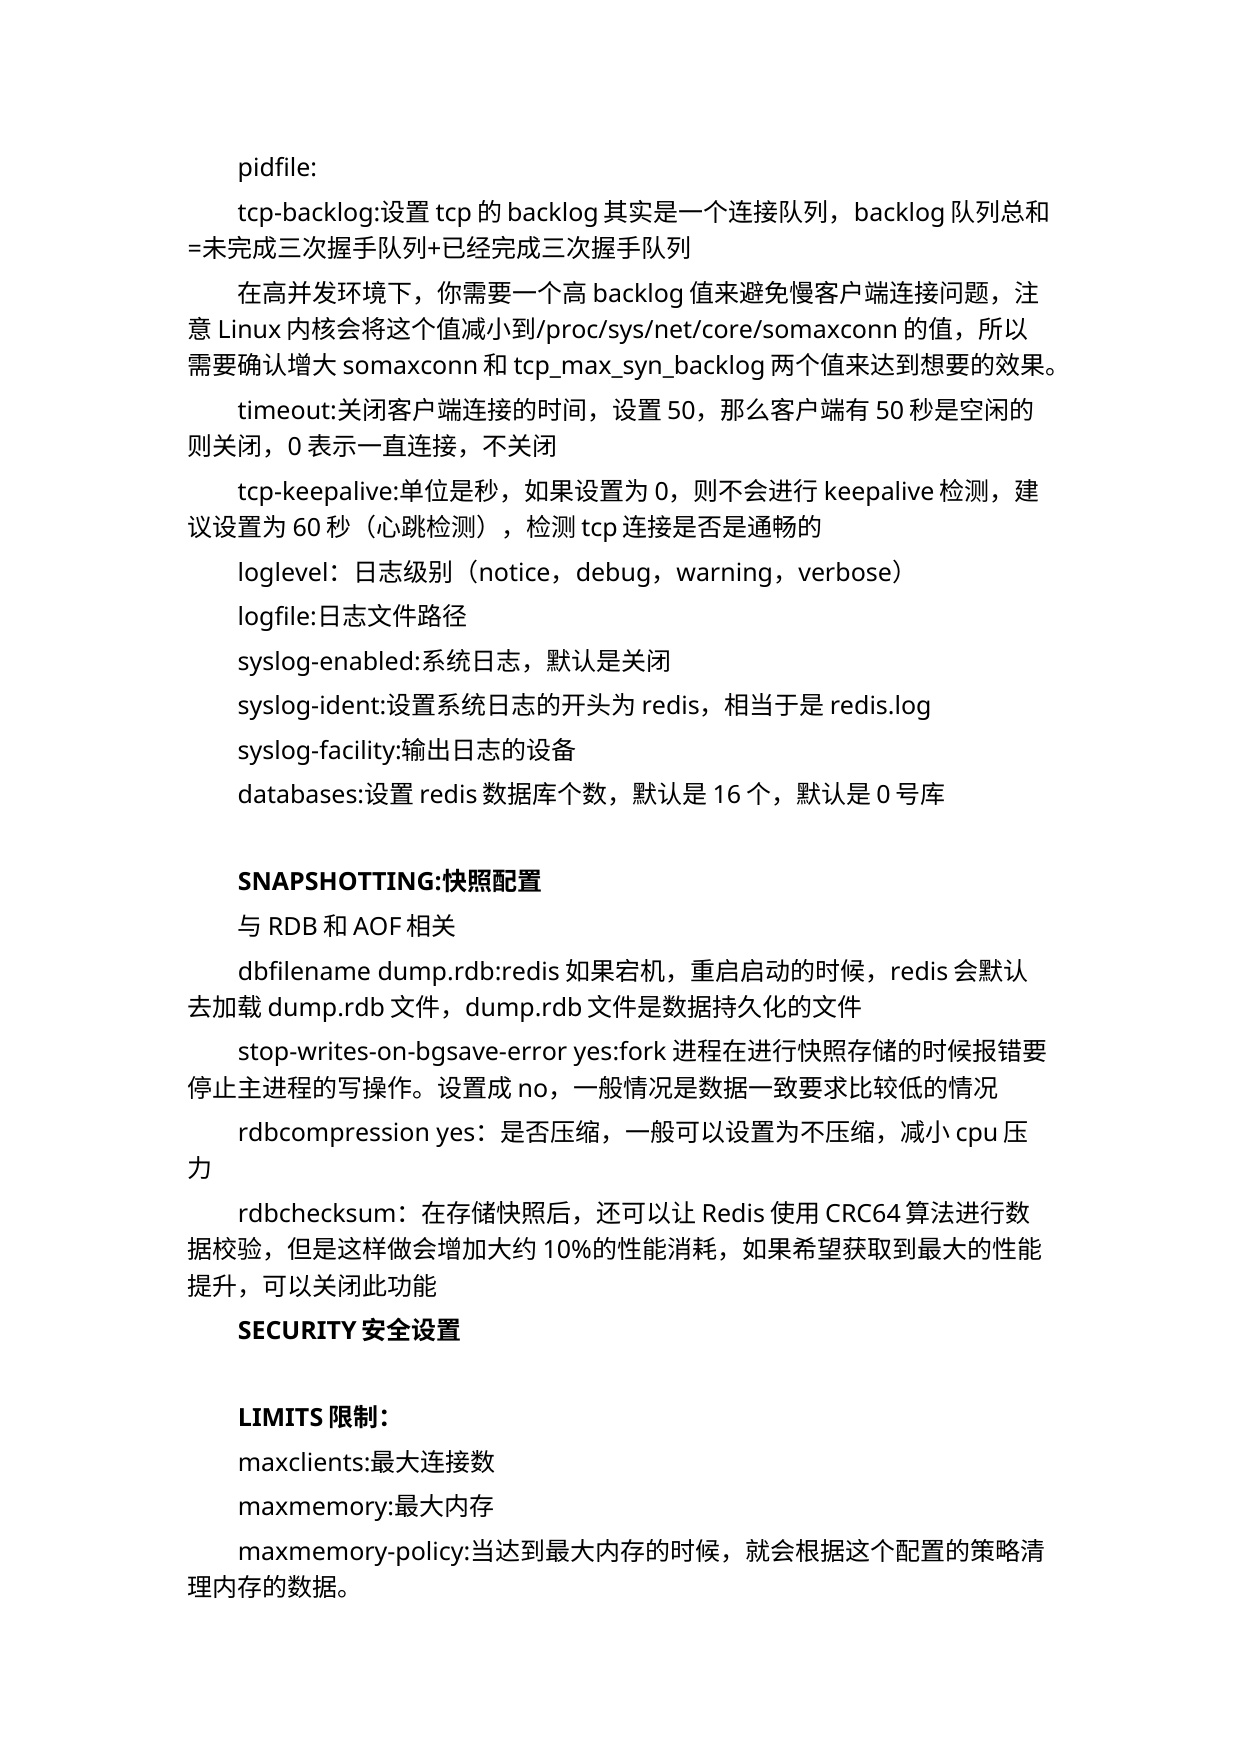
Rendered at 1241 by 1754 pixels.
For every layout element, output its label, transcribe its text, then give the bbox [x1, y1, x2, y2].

text syslog-facility:输出日志的设备 [187, 730, 1053, 767]
text syslog-enabled:系统日志，默认是关闭 [187, 641, 1053, 677]
text rdbchecksum：在存储快照后，还可以让Redis使用CRC64算法进行数据校验，但是这样做会增加大约10%的性能消耗，如果希望获取到最大的性能提升，可以关闭此功能 [187, 1193, 1053, 1302]
text maxmemory:最大内存 [187, 1487, 1053, 1523]
text SNAPSHOTTING:快照配置 [187, 862, 1053, 898]
text 在高并发环境下，你需要一个高backlog值来避免慢客户端连接问题，注意Linux内核会将这个值减小到/proc/sys/net/core/somaxconn的值，所以需要确认增大somaxconn和tcp_max_syn_backlog两个值来达到想要的效果。 [187, 273, 1053, 382]
text LIMITS限制： [187, 1398, 1053, 1434]
text dbfilename dump.rdb:redis如果宕机，重启启动的时候，redis会默认去加载dump.rdb文件，dump.rdb文件是数据持久化的文件 [187, 951, 1053, 1023]
text loglevel：日志级别（notice，debug，warning，verbose） [187, 552, 1053, 588]
text maxclients:最大连接数 [187, 1442, 1053, 1478]
text 与RDB和AOF相关 [187, 906, 1053, 943]
text databases:设置redis数据库个数，默认是16个，默认是0号库 [187, 775, 1053, 811]
text logfile:日志文件路径 [187, 597, 1053, 633]
text SECURITY安全设置 [187, 1311, 1053, 1347]
text pidfile: [187, 150, 1053, 184]
text maxmemory-policy:当达到最大内存的时候，就会根据这个配置的策略清理内存的数据。 [187, 1531, 1053, 1604]
text syslog-ident:设置系统日志的开头为redis，相当于是redis.log [187, 686, 1053, 722]
text rdbcompression yes：是否压缩，一般可以设置为不压缩，减小cpu压力 [187, 1113, 1053, 1185]
text stop-writes-on-bgsave-error yes:fork进程在进行快照存储的时候报错要停止主进程的写操作。设置成no，一般情况是数据一致要求比较低的情况 [187, 1032, 1053, 1104]
text tcp-keepalive:单位是秒，如果设置为0，则不会进行keepalive检测，建议设置为60秒（心跳检测），检测tcp连接是否是通畅的 [187, 471, 1053, 544]
text timeout:关闭客户端连接的时间，设置50，那么客户端有50秒是空闲的则关闭，0表示一直连接，不关闭 [187, 390, 1053, 463]
text tcp-backlog:设置tcp的backlog其实是一个连接队列，backlog队列总和=未完成三次握手队列+已经完成三次握手队列 [187, 192, 1053, 265]
